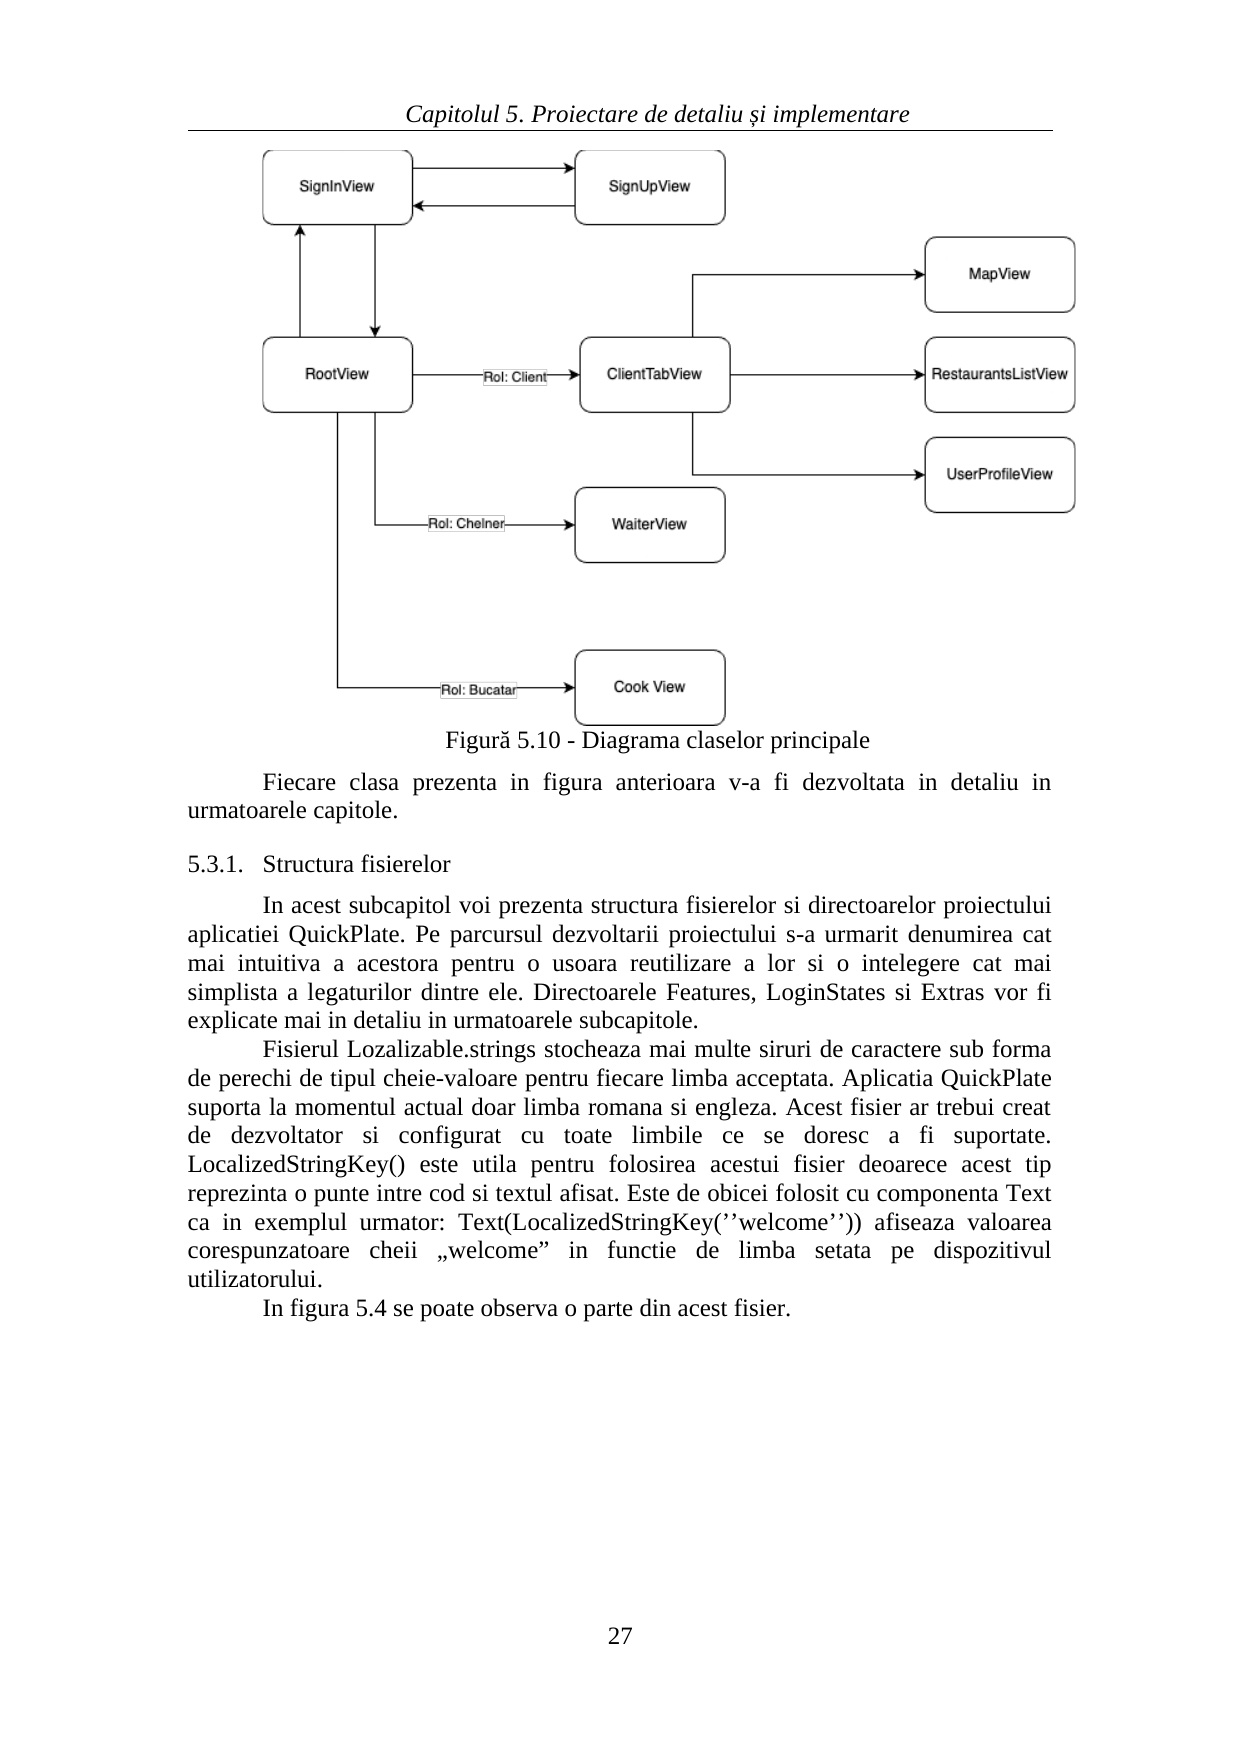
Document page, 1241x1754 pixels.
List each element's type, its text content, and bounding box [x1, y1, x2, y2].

text Fisierul Lozalizable.strings stocheaza mai multe siruri de caractere sub forma de perechi de tipul cheie-valoare pentru fiecare limba acceptata. Aplicatia QuickPlate suporta la momentul actual doar limba romana si engleza. Acest fisier ar trebui creat de dezvoltator si configurat cu toate limbile ce se doresc a fi suportate. LocalizedStringKey() este utila pentru folosirea acestui fisier deoarece acest tip reprezinta o punte intre cod si textul afisat. Este de obicei folosit cu componenta Text ca in exemplul urmator: Text(LocalizedStringKey(’’welcome’’)) afiseaza valoarea corespunzatoare cheii „welcome” in functie de limba setata pe dispozitivul utilizatorului. [187, 1034, 1053, 1293]
picture [262, 150, 1076, 726]
text In acest subcapitol voi prezenta structura fisierelor si directoarelor proiectului aplicatiei QuickPlate. Pe parcursul dezvoltarii proiectului s-a urmarit denumirea cat mai intuitiva a acestora pentru o usoara reutilizare a lor si o intelegere cat mai simplista a legaturilor dintre ele. Directoarele Features, LoginStates si Extras vor fi explicate mai in detaliu in urmatoarele subcapitole. [187, 890, 1053, 1034]
subtitle Structura fisierelor [187, 849, 1053, 878]
text In figura 5.4 se poate observa o parte din acest fisier. [187, 1293, 1053, 1322]
text Fiecare clasa prezenta in figura anterioara v-a fi dezvoltata in detaliu in urmatoarele capitole. [187, 767, 1053, 824]
